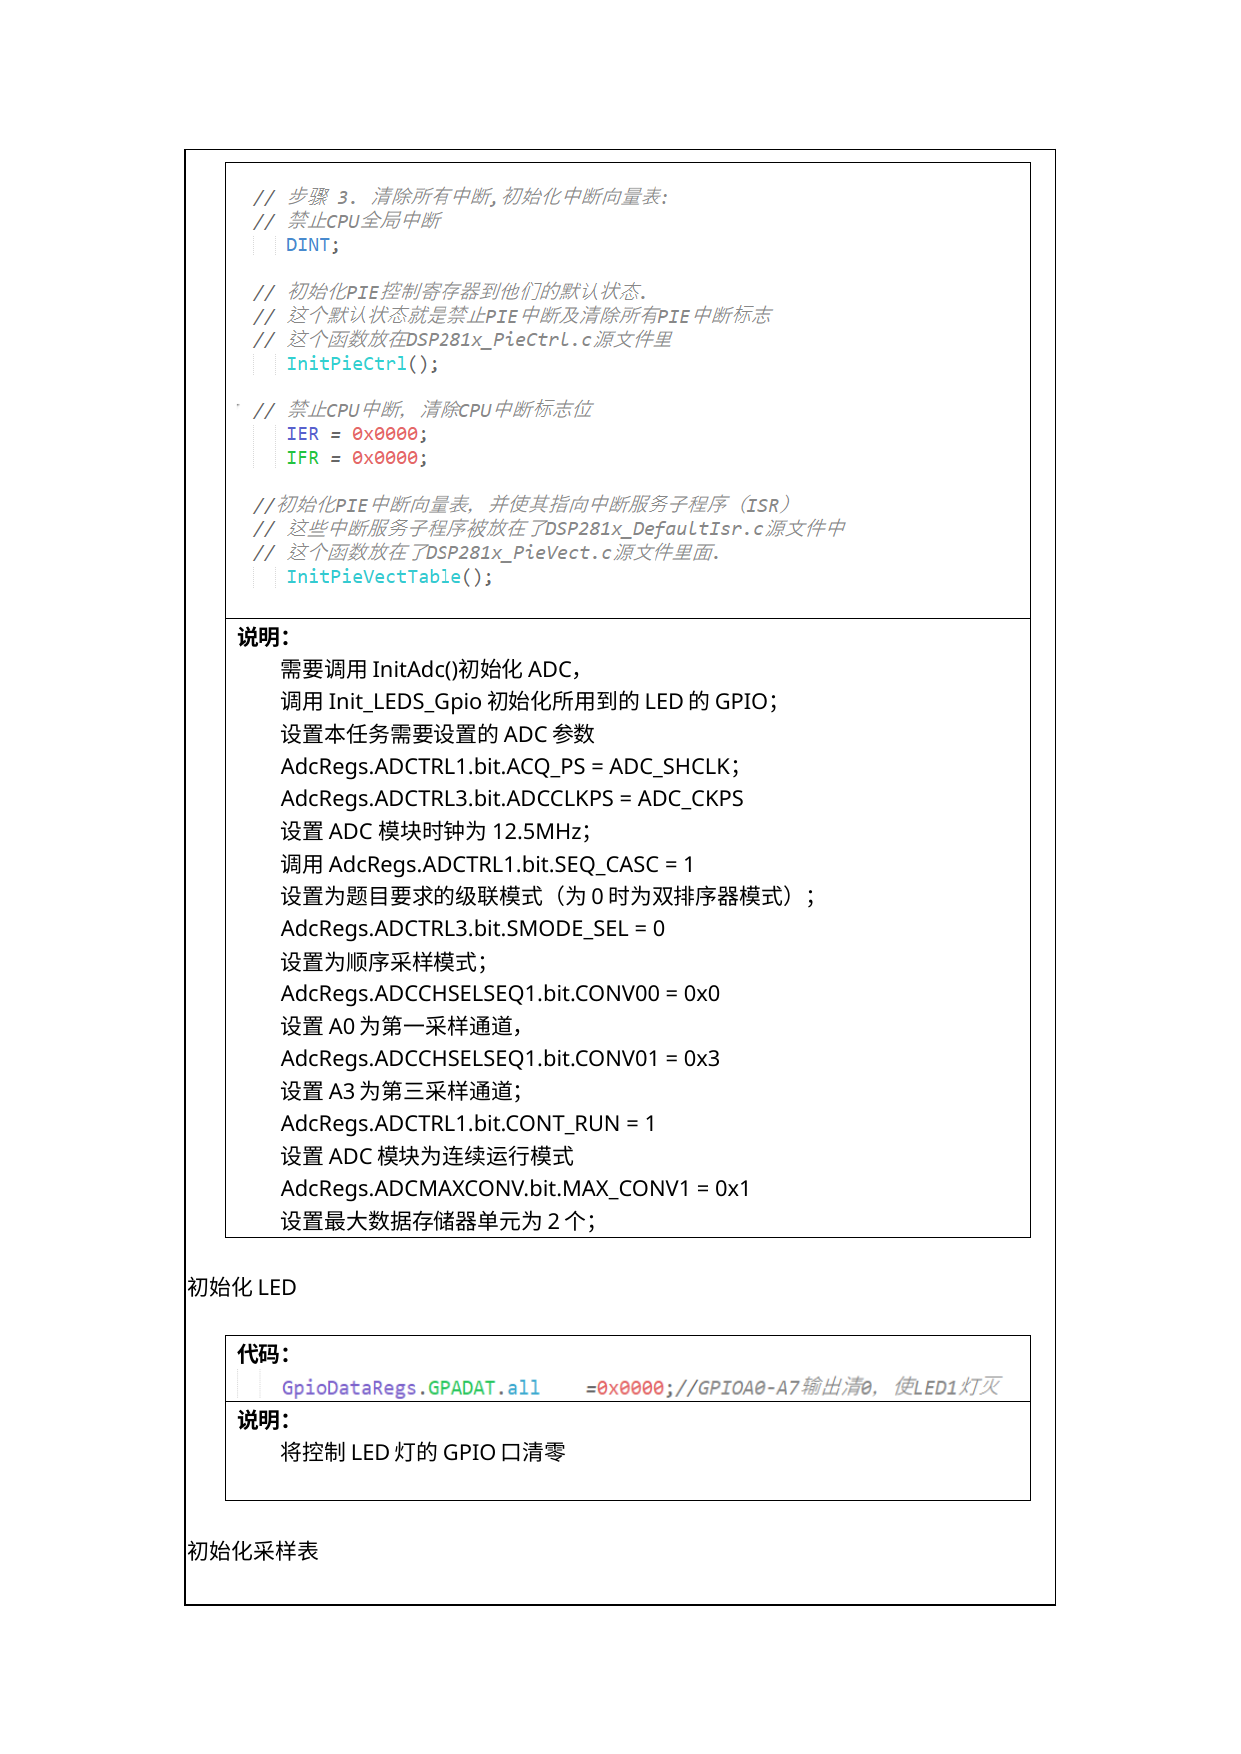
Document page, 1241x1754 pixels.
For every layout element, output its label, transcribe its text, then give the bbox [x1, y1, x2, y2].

table_cell 说明： 需要调用InitAdc()初始化ADC， 调用Init_LEDS_Gpio初始化所用到的LED的GPIO； 设置本任务需要设置的ADC参数 AdcRegs.ADCTRL1.bit.ACQ_PS = ADC_SHCLK； AdcRegs.ADCTRL3.bit.ADCCLKPS = ADC_CKPS 设置ADC 模块时钟为12.5MHz； 调用AdcRegs.ADCTRL1.bit.SEQ_CASC = 1 设置为题目要求的级联模式（为0时为双排序器模式）； AdcRegs.ADCTRL3.bit.SMODE_SEL = 0 设置为顺序采样模式； AdcRegs.ADCCHSELSEQ1.bit.CONV00 = 0x0 设置A0为第一采样通道， AdcRegs.ADCCHSELSEQ1.bit.CONV01 = 0x3 设置A3为第三采样通道； AdcRegs.ADCTRL1.bit.CONT_RUN = 1 设置ADC模块为连续运行模式 AdcRegs.ADCMAXCONV.bit.MAX_CONV1 = 0x1 设置最大数据存储器单元为2个； [226, 619, 1030, 1237]
table_cell 说明： 将控制LED灯的GPIO口清零 [226, 1402, 1030, 1500]
picture [236, 1368, 1018, 1401]
table_header 代码： [226, 163, 1030, 618]
text 初始化LED [187, 1270, 1053, 1303]
picture [236, 163, 866, 596]
text 初始化采样表 [187, 1533, 1053, 1566]
table_header 代码： [226, 1336, 1030, 1401]
